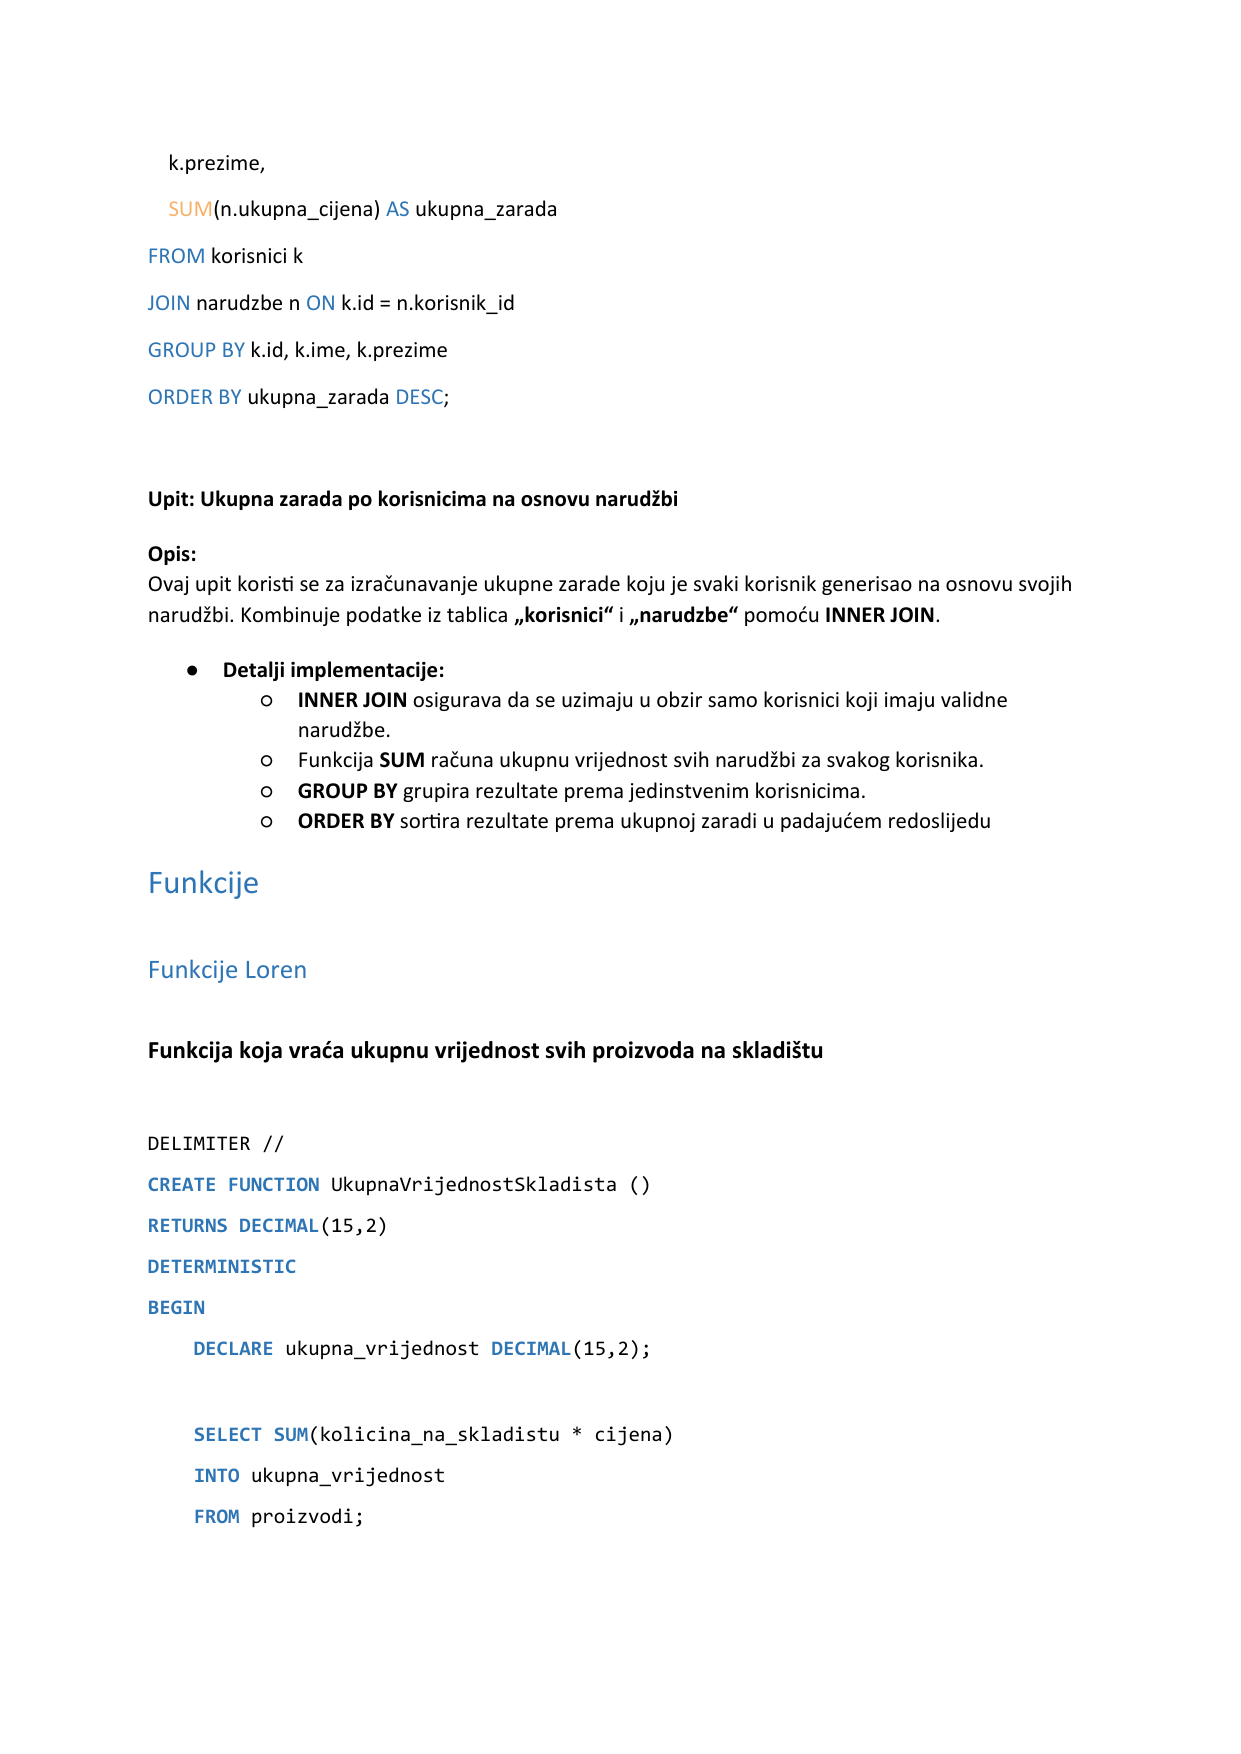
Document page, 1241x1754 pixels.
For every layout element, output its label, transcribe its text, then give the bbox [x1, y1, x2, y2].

text FROM korisnici k [148, 241, 1093, 269]
text DELIMITER // [148, 1131, 1093, 1155]
text INTO ukupna_vrijednost [148, 1463, 1093, 1487]
list Detalji implementacije: [185, 655, 1093, 683]
list INNER JOIN osigurava da se uzimaju u obzir samo korisnici koji imaju validne narudžbe. [260, 685, 1093, 743]
text Upit: Ukupna zarada po korisnicima na osnovu narudžbi [148, 484, 1093, 512]
subtitle Funkcije [148, 861, 1093, 902]
text DECLARE ukupna_vrijednost DECIMAL(15,2); [148, 1336, 1093, 1361]
list Funkcija SUM računa ukupnu vrijednost svih narudžbi za svakog korisnika. [260, 746, 1093, 773]
text DETERMINISTIC [148, 1254, 1093, 1278]
text SUM(n.ukupna_cijena) AS ukupna_zarada [148, 194, 1093, 222]
text RETURNS DECIMAL(15,2) [148, 1213, 1093, 1237]
text SELECT SUM(kolicina_na_skladistu * cijena) [148, 1422, 1093, 1446]
list ORDER BY sortira rezultate prema ukupnoj zaradi u padajućem redoslijedu [260, 806, 1093, 834]
text BEGIN [148, 1295, 1093, 1319]
text JOIN narudzbe n ON k.id = n.korisnik_id [148, 288, 1093, 316]
text GROUP BY k.id, k.ime, k.prezime [148, 335, 1093, 363]
text ORDER BY ukupna_zarada DESC; [148, 382, 1093, 410]
text Opis: Ovaj upit koristi se za izračunavanje ukupne zarade koju je svaki korisnik generisao na osnovu svojih narudžbi. Kombinuje podatke iz tablica „korisnici“ i „narudzbe“ pomoću INNER JOIN. [148, 539, 1093, 628]
text CREATE FUNCTION UkupnaVrijednostSkladista () [148, 1172, 1093, 1196]
text FROM proizvodi; [148, 1504, 1093, 1528]
text Funkcija koja vraća ukupnu vrijednost svih proizvoda na skladištu [148, 1034, 1093, 1065]
list GROUP BY grupira rezultate prema jedinstvenim korisnicima. [260, 776, 1093, 804]
text k.prezime, [148, 148, 1093, 176]
subtitle Funkcije Loren [148, 952, 1093, 985]
